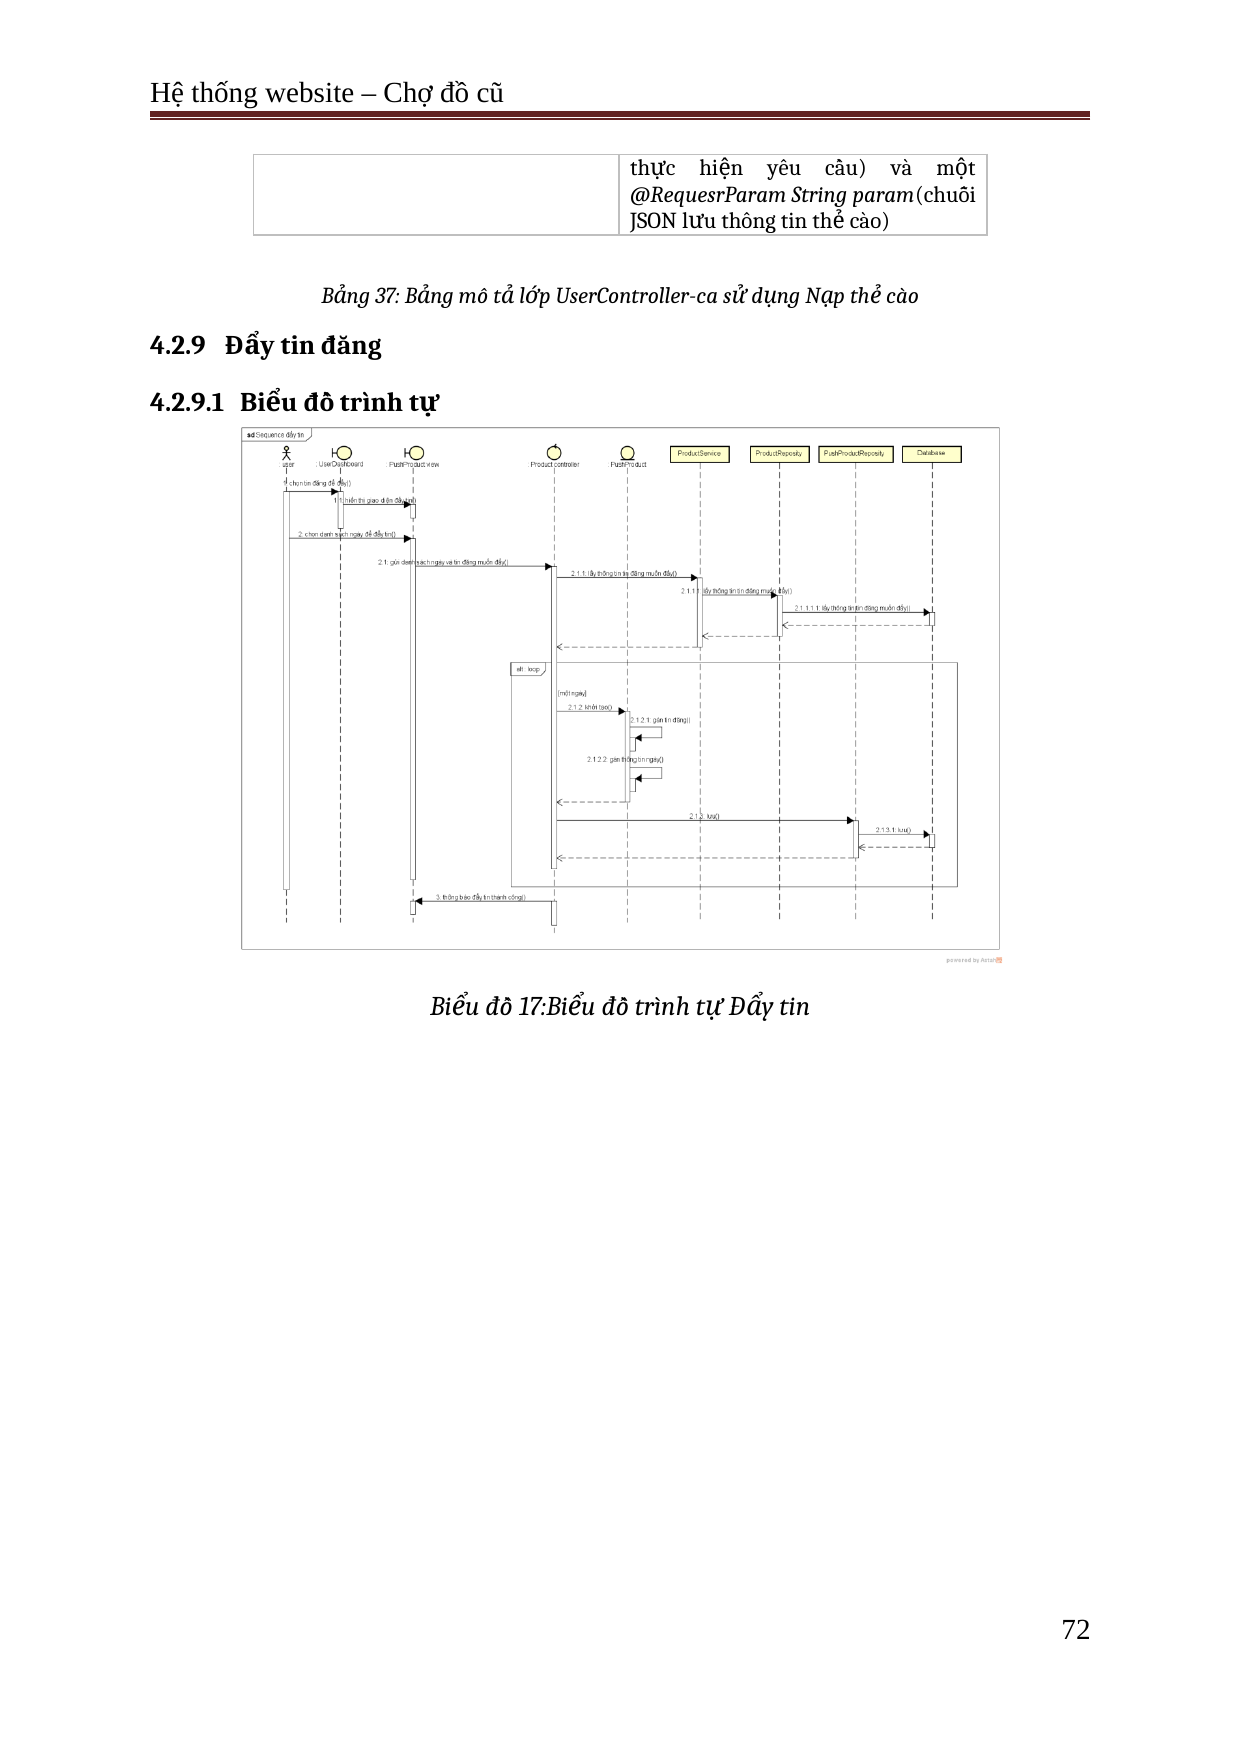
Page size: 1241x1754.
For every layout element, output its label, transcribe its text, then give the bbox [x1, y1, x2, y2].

text Bảng 37: Bảng mô tả lớp UserController-ca sử dụng Nạp thẻ cào [150, 283, 1090, 309]
text Biểu đồ 17:Biểu đồ trình tự Đẩy tin [150, 991, 1090, 1022]
picture [237, 422, 1004, 965]
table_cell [620, 155, 986, 234]
subtitle Biểu đồ trình tự [150, 387, 1090, 418]
subtitle Đẩy tin đăng [150, 330, 1090, 361]
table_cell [254, 155, 618, 234]
